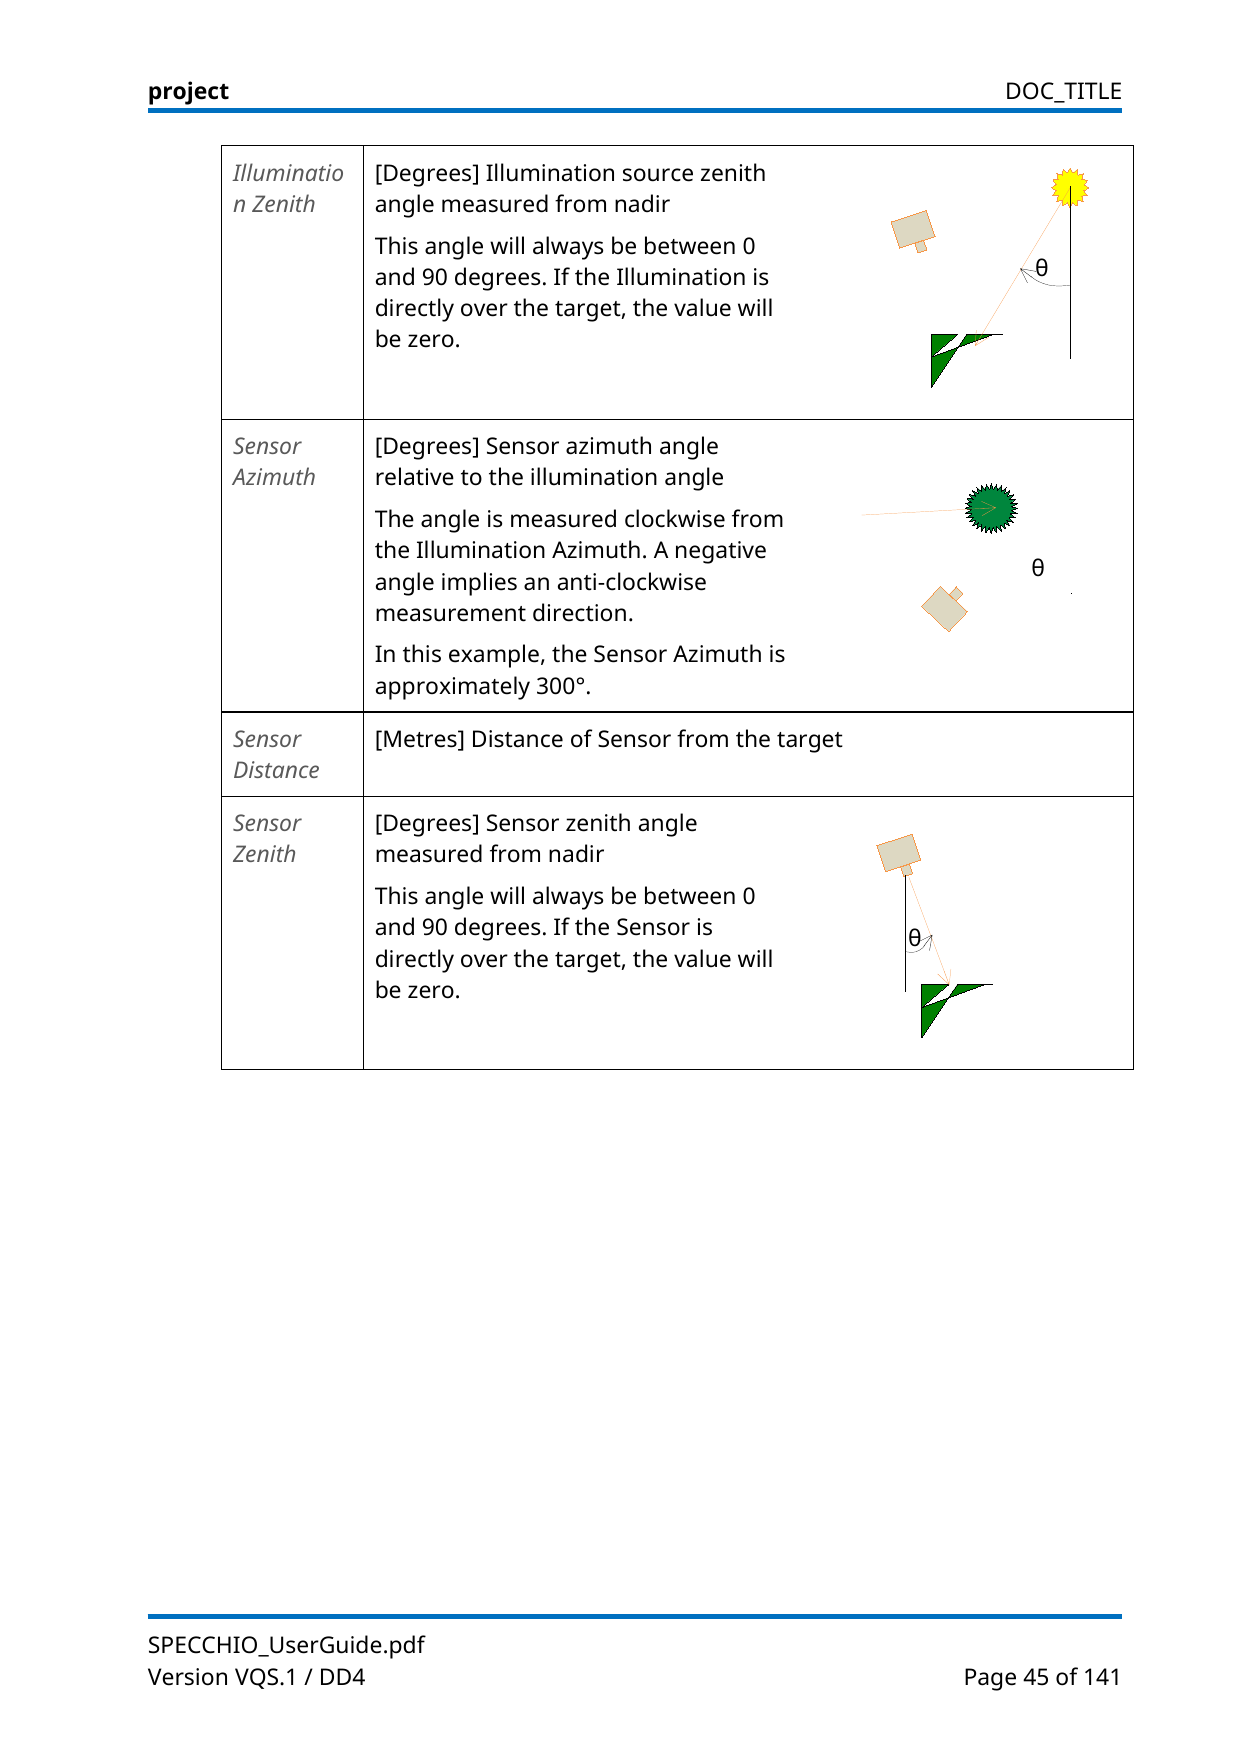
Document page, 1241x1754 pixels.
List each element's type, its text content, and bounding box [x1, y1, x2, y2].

table_cell [Degrees] Sensor zenith angle measured from nadir This angle will always be between 0 and 90 degrees. If the Sensor is directly over the target, the value will be zero. [364, 797, 807, 1069]
table_cell Sensor Zenith [222, 797, 363, 1069]
table_cell Sensor Distance [222, 713, 363, 796]
table_cell [808, 146, 1133, 419]
table_cell [Degrees] Sensor azimuth angle relative to the illumination angle The angle is measured clockwise from the Illumination Azimuth. A negative angle implies an anti-clockwise measurement direction. In this example, the Sensor Azimuth is approximately 300°. [364, 420, 807, 711]
table_cell [Degrees] Illumination source zenith angle measured from nadir This angle will always be between 0 and 90 degrees. If the Illumination is directly over the target, the value will be zero. [364, 146, 807, 419]
table_cell Illumination Zenith [222, 146, 363, 419]
table_cell [808, 797, 1133, 1069]
table_cell Sensor Azimuth [222, 420, 363, 711]
table_cell [Metres] Distance of Sensor from the target [364, 713, 1133, 796]
table_cell [808, 420, 1133, 711]
